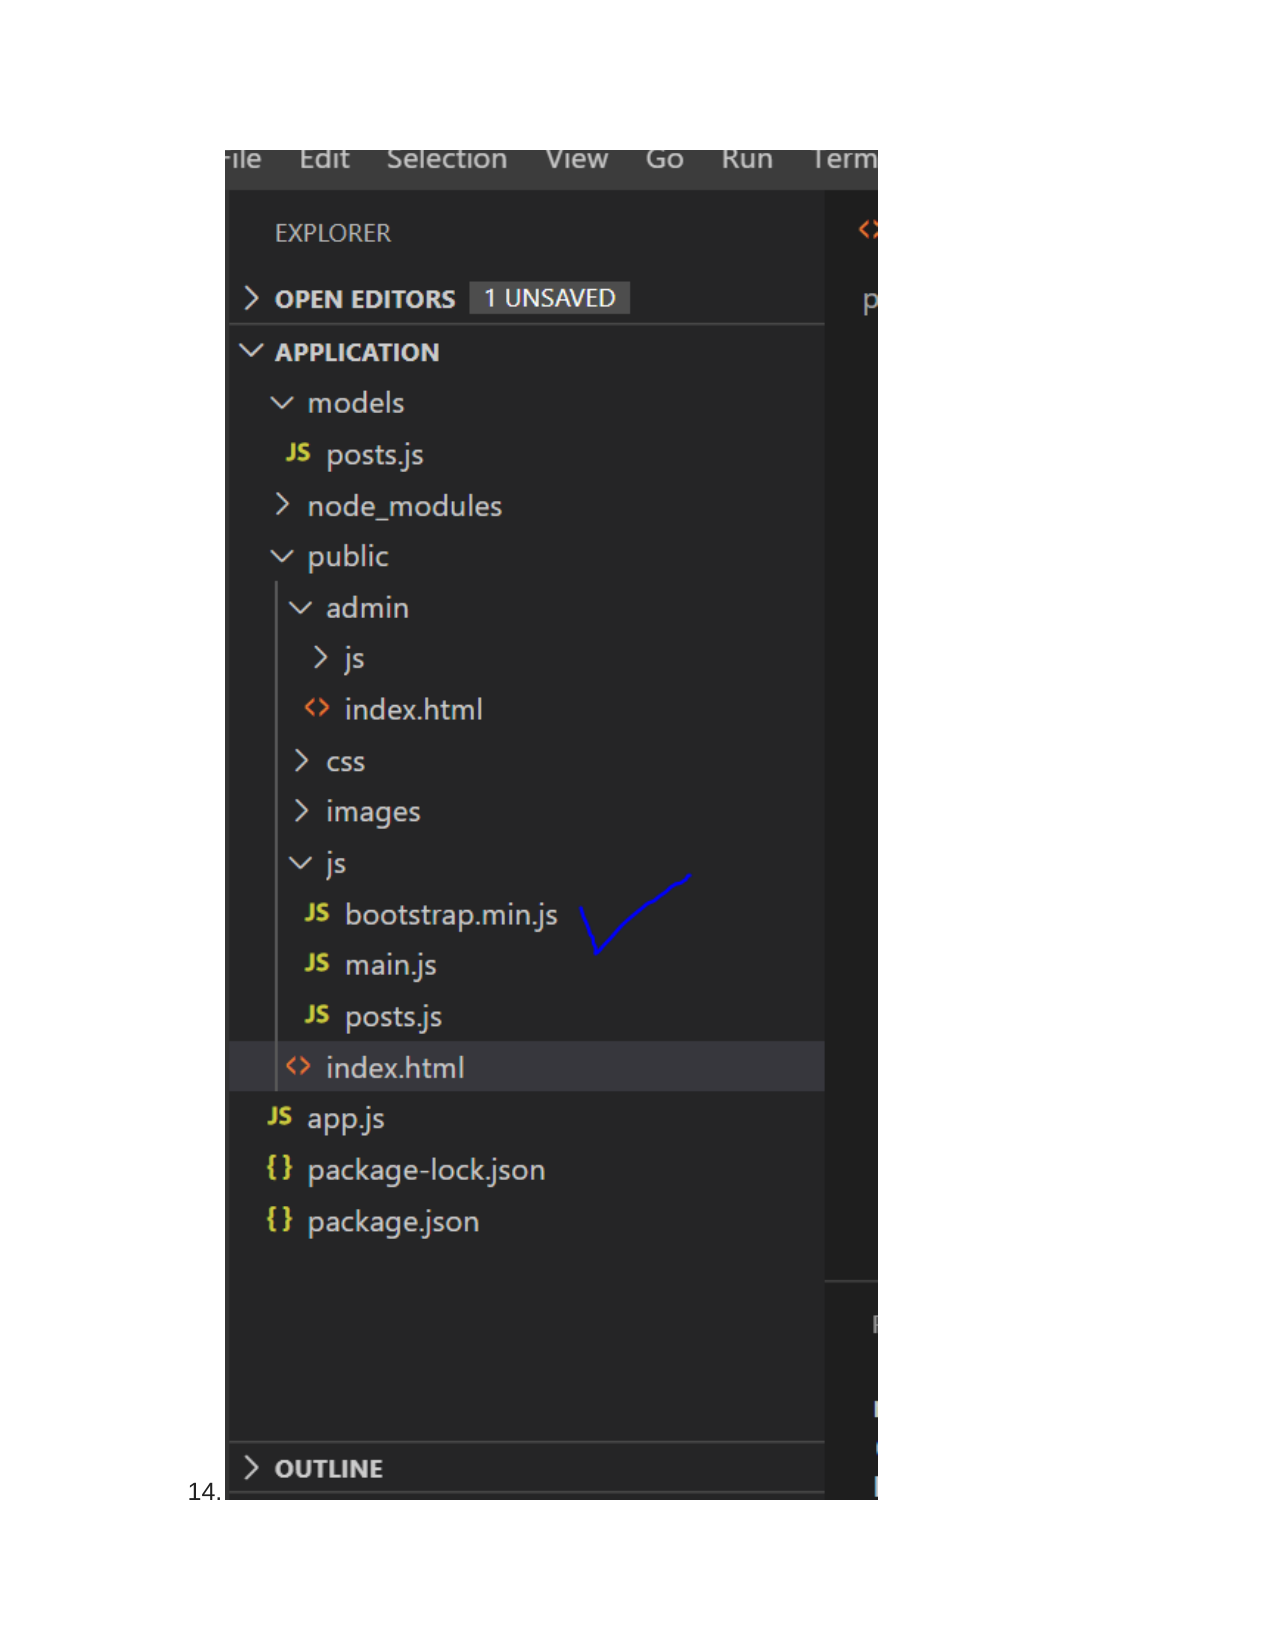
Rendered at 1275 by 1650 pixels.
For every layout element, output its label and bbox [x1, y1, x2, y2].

picture [225, 150, 878, 1500]
